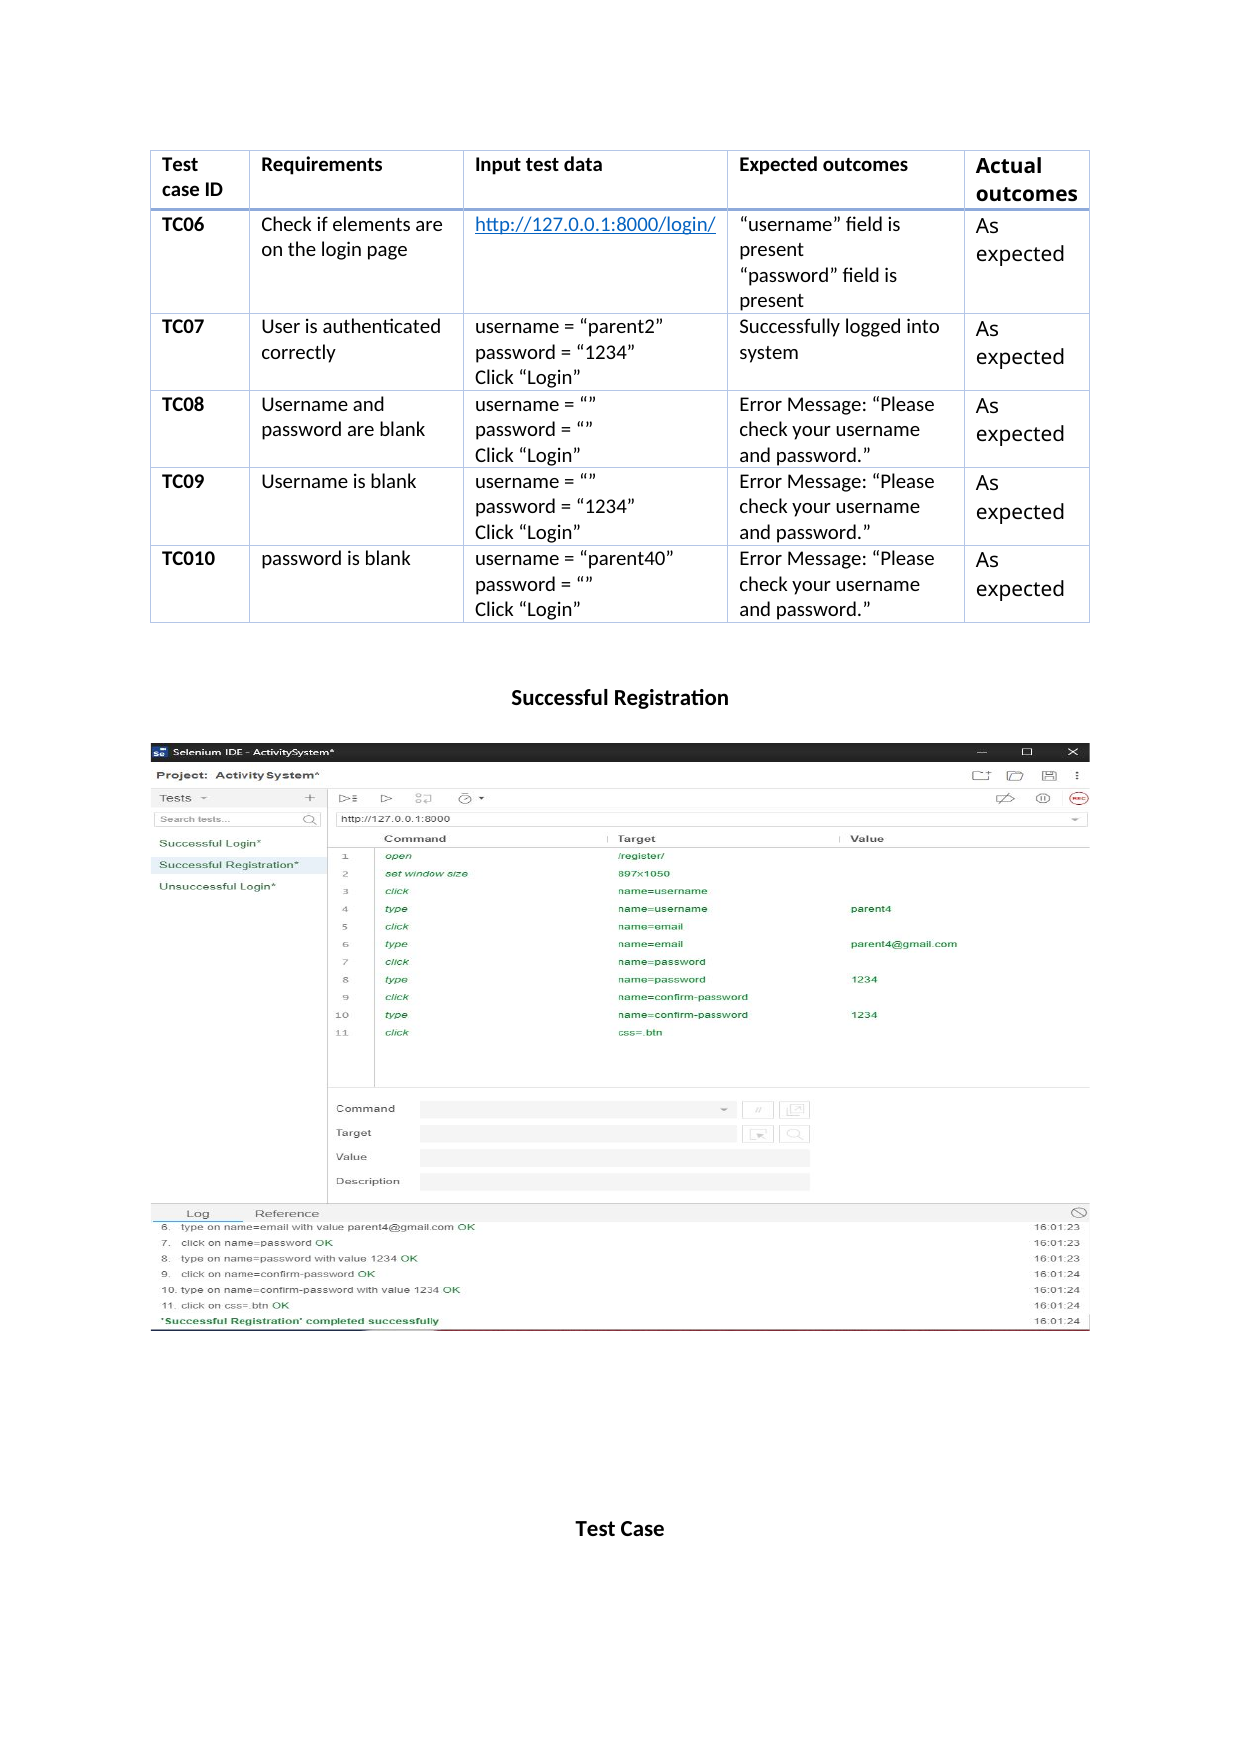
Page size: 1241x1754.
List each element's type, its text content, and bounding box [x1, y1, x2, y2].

table_cell username = “” password = “” Click “Login” [464, 391, 727, 467]
table_cell TC010 [151, 546, 249, 622]
table_cell Error Message: “Please check your username and password.” [728, 546, 964, 622]
list Successful Registration [150, 683, 1090, 711]
table_cell username = “parent2” password = “1234” Click “Login” [464, 314, 727, 390]
table_header Actual outcomes [965, 151, 1089, 208]
table_header Test case ID [151, 151, 249, 208]
table_cell TC08 [151, 391, 249, 467]
table_cell username = “” password = “1234” Click “Login” [464, 468, 727, 544]
picture [150, 743, 1090, 1331]
table_cell username = “parent40” password = “” Click “Login” [464, 546, 727, 622]
table_cell As expected [965, 211, 1089, 313]
table_header Expected outcomes [728, 151, 964, 208]
table_cell TC06 [151, 211, 249, 313]
table_cell TC09 [151, 468, 249, 544]
table_cell Check if elements are on the login page [250, 211, 463, 313]
table_cell Username is blank [250, 468, 463, 544]
table_cell http://127.0.0.1:8000/login/ [464, 211, 727, 313]
table_cell TC07 [151, 314, 249, 390]
table_cell password is blank [250, 546, 463, 622]
table_cell Error Message: “Please check your username and password.” [728, 468, 964, 544]
table_cell Username and password are blank [250, 391, 463, 467]
table_header Input test data [464, 151, 727, 208]
table_cell Error Message: “Please check your username and password.” [728, 391, 964, 467]
table_cell As expected [965, 546, 1089, 622]
table_cell As expected [965, 314, 1089, 390]
list Test Case [150, 1514, 1090, 1542]
table_cell As expected [965, 468, 1089, 544]
table_cell User is authenticated correctly [250, 314, 463, 390]
table_cell Successfully logged into system [728, 314, 964, 390]
table_cell “username” field is present “password” field is present [728, 211, 964, 313]
table_header Requirements [250, 151, 463, 208]
table_cell As expected [965, 391, 1089, 467]
